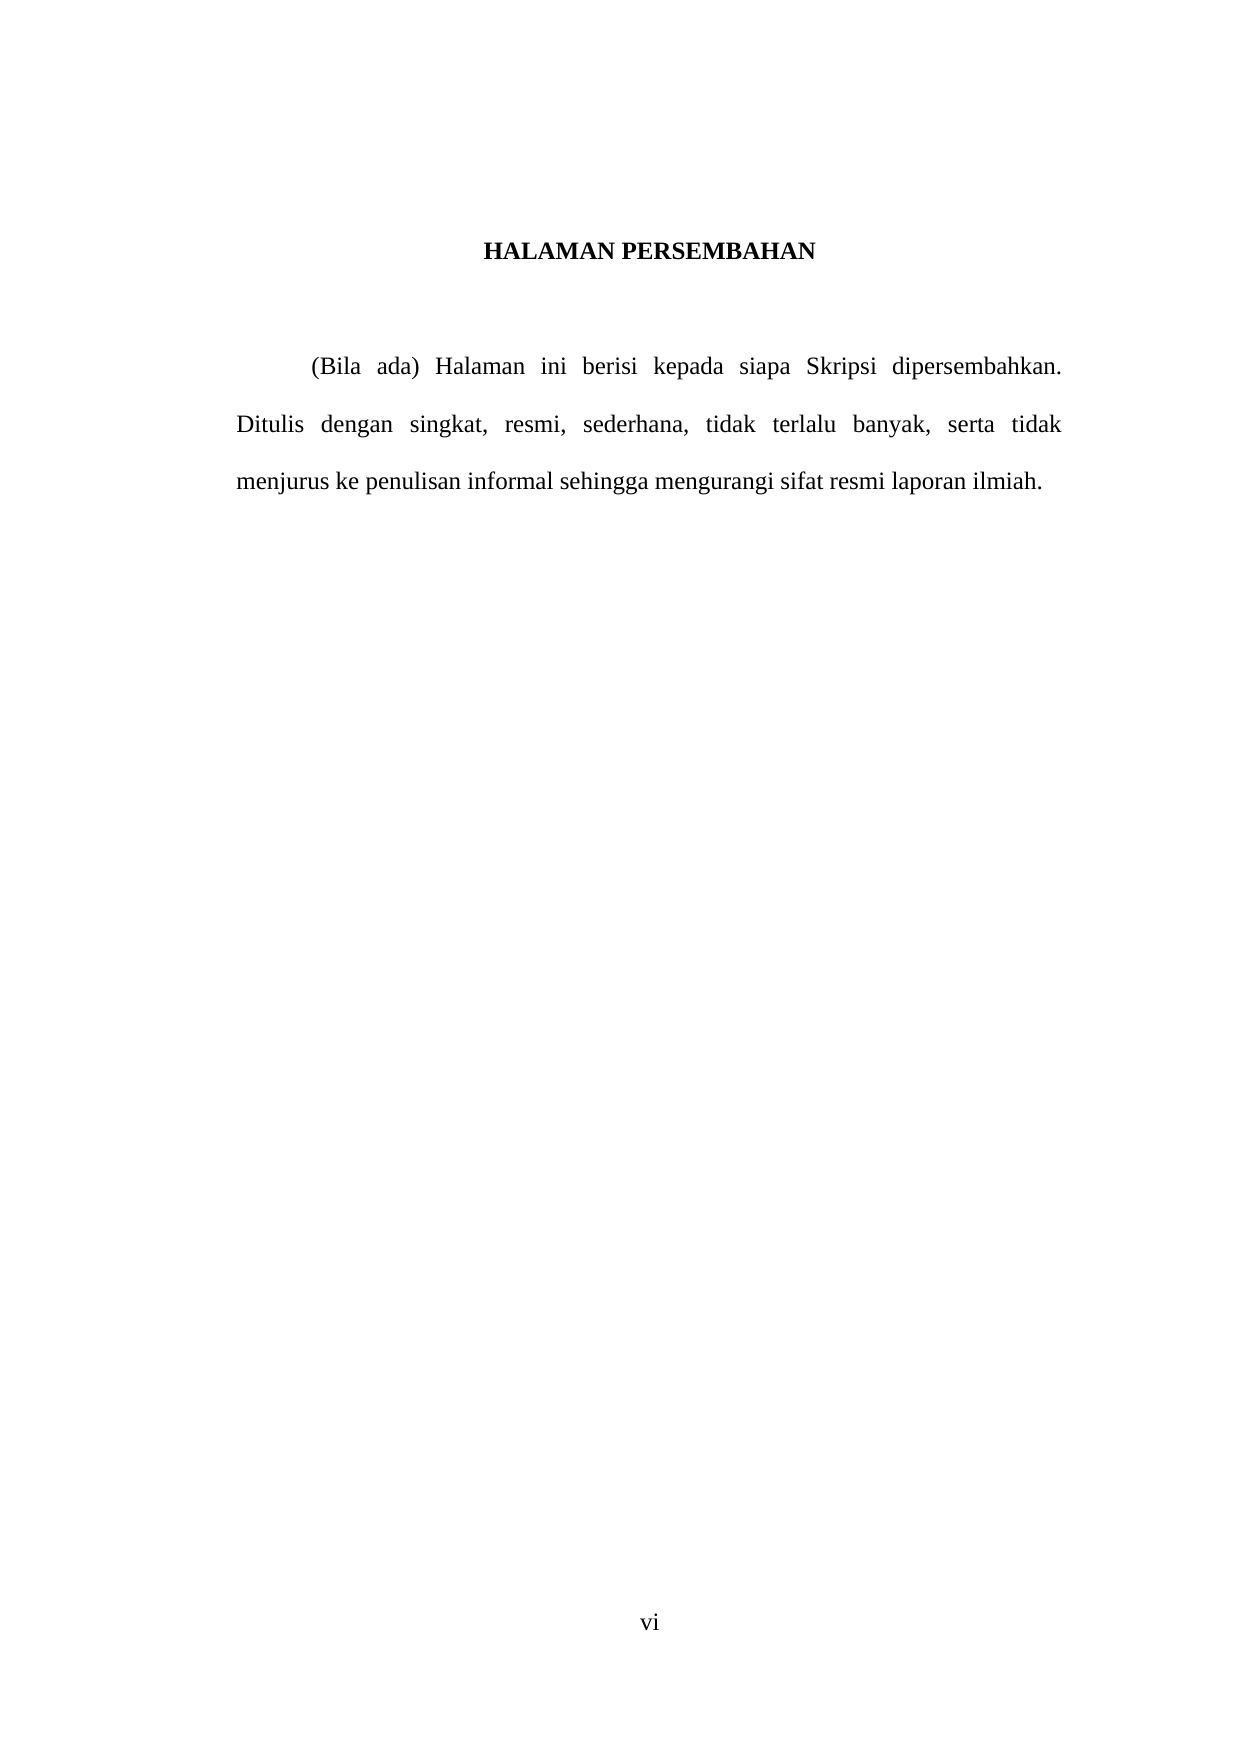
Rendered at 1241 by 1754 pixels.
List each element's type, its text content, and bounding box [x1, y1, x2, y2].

text (Bila ada) Halaman ini berisi kepada siapa Skripsi dipersembahkan. Ditulis dengan singkat, resmi, sederhana, tidak terlalu banyak, serta tidak menjurus ke penulisan informal sehingga mengurangi sifat resmi laporan ilmiah. [236, 351, 1063, 495]
subtitle HALAMAN PERSEMBAHAN [236, 236, 1063, 265]
